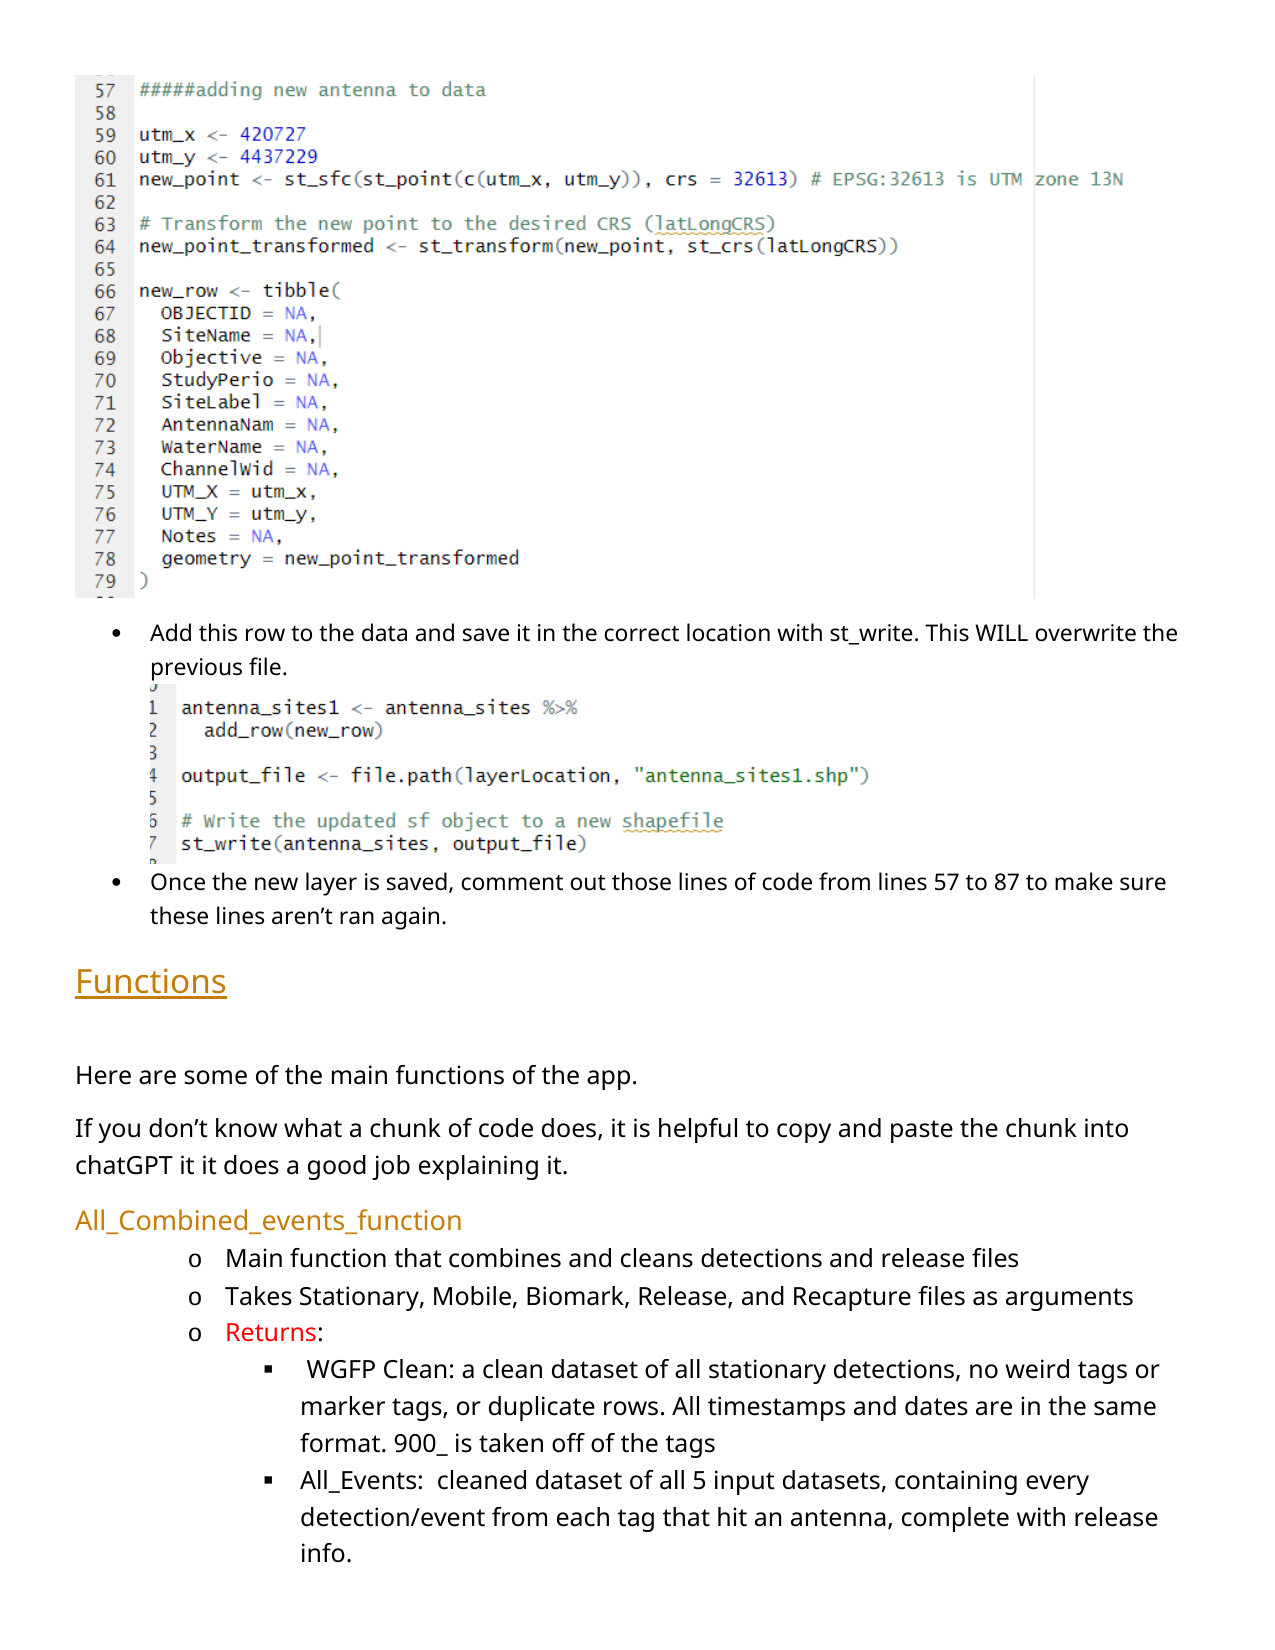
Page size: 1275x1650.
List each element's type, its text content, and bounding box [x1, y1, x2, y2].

picture [75, 75, 1200, 598]
list Add this row to the data and save it in the correct location with st_write. This WILL overwrite the previous file. [112, 617, 1200, 682]
list Returns: [187, 1315, 1200, 1349]
list All_Events: cleaned dataset of all 5 input datasets, containing every detection/event from each tag that hit an antenna, complete with release info. [262, 1462, 1200, 1570]
subtitle All_Combined_events_function [75, 1201, 1200, 1238]
text Here are some of the main functions of the app. [75, 1058, 1200, 1092]
list Main function that combines and cleans detections and release files [187, 1241, 1200, 1275]
subtitle Functions [75, 958, 1200, 1004]
picture [150, 684, 967, 864]
list WGFP Clean: a clean dataset of all stationary detections, no weird tags or marker tags, or duplicate rows. All timestamps and dates are in the same format. 900_ is taken off of the tags [262, 1352, 1200, 1460]
list Takes Stationary, Mobile, Biomark, Release, and Recapture files as arguments [187, 1278, 1200, 1312]
list Once the new layer is saved, comment out those lines of code from lines 57 to 87 to make sure these lines aren’t ran again. [112, 866, 1200, 931]
text If you don’t know what a chunk of code does, it is helpful to copy and paste the chunk into chatGPT it it does a good job explaining it. [75, 1111, 1200, 1182]
